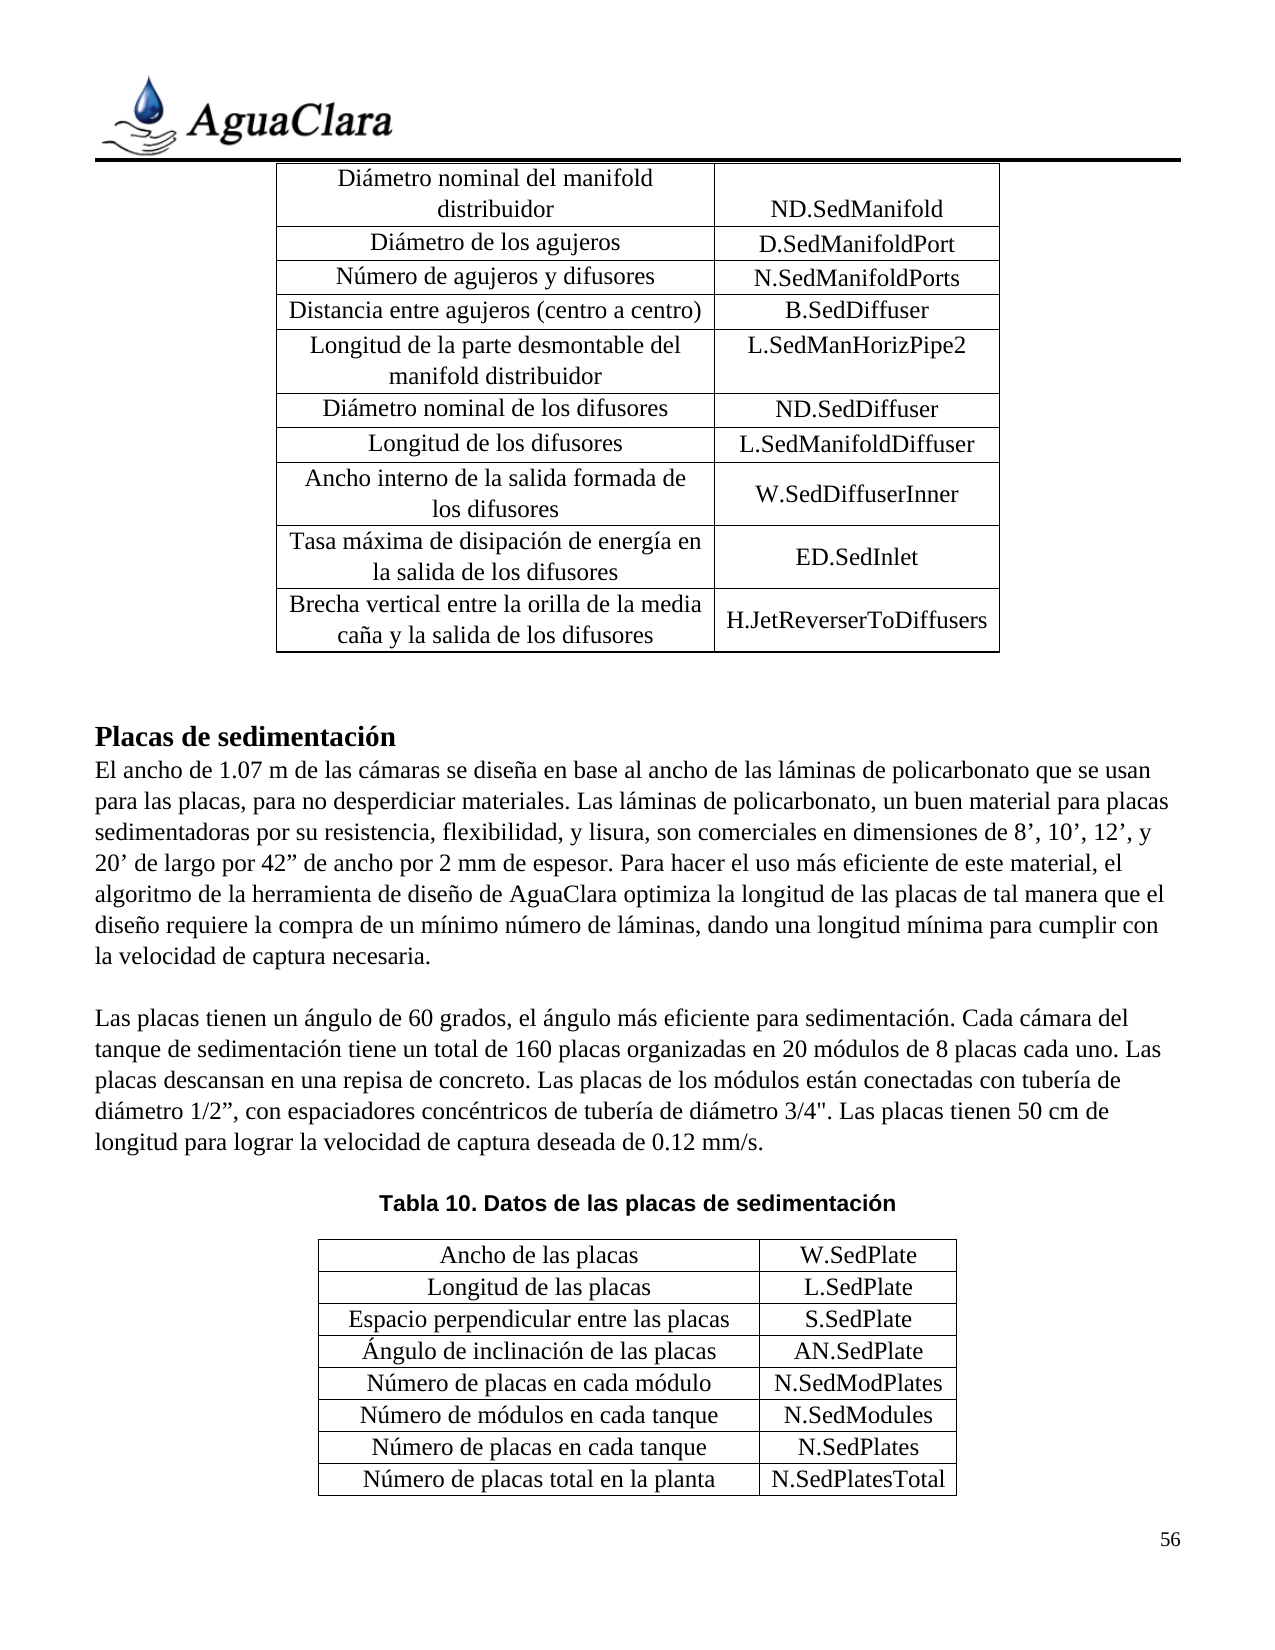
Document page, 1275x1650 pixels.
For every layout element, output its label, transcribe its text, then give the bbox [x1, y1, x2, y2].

table_header W.SedPlate [760, 1240, 956, 1271]
table_header Ancho de las placas [319, 1240, 759, 1271]
table_cell Número de placas en cada tanque [319, 1432, 759, 1463]
table_cell Distancia entre agujeros (centro a centro) [277, 295, 714, 329]
table_cell D.SedManifoldPort [715, 227, 999, 260]
table_cell N.SedManifoldPorts [715, 261, 999, 294]
table_cell Número de placas en cada módulo [319, 1368, 759, 1399]
table_cell L.SedManifoldDiffuser [715, 428, 999, 462]
table_header ND.SedManifold [715, 164, 999, 226]
table_cell Ángulo de inclinación de las placas [319, 1336, 759, 1367]
table_cell S.SedPlate [760, 1304, 956, 1335]
table_cell L.SedManHorizPipe2 [715, 330, 999, 392]
table_cell N.SedModPlates [760, 1368, 956, 1399]
table_cell Diámetro de los agujeros [277, 227, 714, 260]
subtitle Placas de sedimentación [94, 719, 1181, 752]
table_cell Número de módulos en cada tanque [319, 1400, 759, 1431]
text El ancho de 1.07 m de las cámaras se diseña en base al ancho de las láminas de policarbonato que se usan para las placas, para no desperdiciar materiales. Las láminas de policarbonato, un buen material para placas sedimentadoras por su resistencia, flexibilidad, y lisura, son comerciales en dimensiones de 8’, 10’, 12’, y 20’ de largo por 42” de ancho por 2 mm de espesor. Para hacer el uso más eficiente de este material, el algoritmo de la herramienta de diseño de AguaClara optimiza la longitud de las placas de tal manera que el diseño requiere la compra de un mínimo número de láminas, dando una longitud mínima para cumplir con la velocidad de captura necesaria. [94, 755, 1181, 970]
table_cell Ancho interno de la salida formada de los difusores [277, 463, 714, 525]
picture [94, 75, 412, 158]
table_cell Número de placas total en la planta [319, 1464, 759, 1495]
table_cell Número de agujeros y difusores [277, 261, 714, 294]
table_cell ED.SedInlet [715, 526, 999, 588]
table_cell Diámetro nominal de los difusores [277, 394, 714, 427]
table_cell Brecha vertical entre la orilla de la media caña y la salida de los difusores [277, 589, 714, 651]
table_cell Longitud de los difusores [277, 428, 714, 462]
table_cell ND.SedDiffuser [715, 394, 999, 427]
table_cell B.SedDiffuser [715, 295, 999, 329]
table_cell Espacio perpendicular entre las placas [319, 1304, 759, 1335]
table_cell H.JetReverserToDiffusers [715, 589, 999, 651]
table_cell W.SedDiffuserInner [715, 463, 999, 525]
text Las placas tienen un ángulo de 60 grados, el ángulo más eficiente para sedimentación. Cada cámara del tanque de sedimentación tiene un total de 160 placas organizadas en 20 módulos de 8 placas cada uno. Las placas descansan en una repisa de concreto. Las placas de los módulos están conectadas con tubería de diámetro 1/2”, con espaciadores concéntricos de tubería de diámetro 3/4". Las placas tienen 50 cm de longitud para lograr la velocidad de captura deseada de 0.12 mm/s. [94, 1003, 1181, 1156]
table_header Diámetro nominal del manifold distribuidor [277, 164, 714, 226]
table_cell N.SedPlates [760, 1432, 956, 1463]
table_cell N.SedModules [760, 1400, 956, 1431]
table_cell N.SedPlatesTotal [760, 1464, 956, 1495]
table_cell AN.SedPlate [760, 1336, 956, 1367]
table_cell Longitud de las placas [319, 1272, 759, 1303]
table_cell L.SedPlate [760, 1272, 956, 1303]
table_cell Tasa máxima de disipación de energía en la salida de los difusores [277, 526, 714, 588]
table_cell Longitud de la parte desmontable del manifold distribuidor [277, 330, 714, 392]
